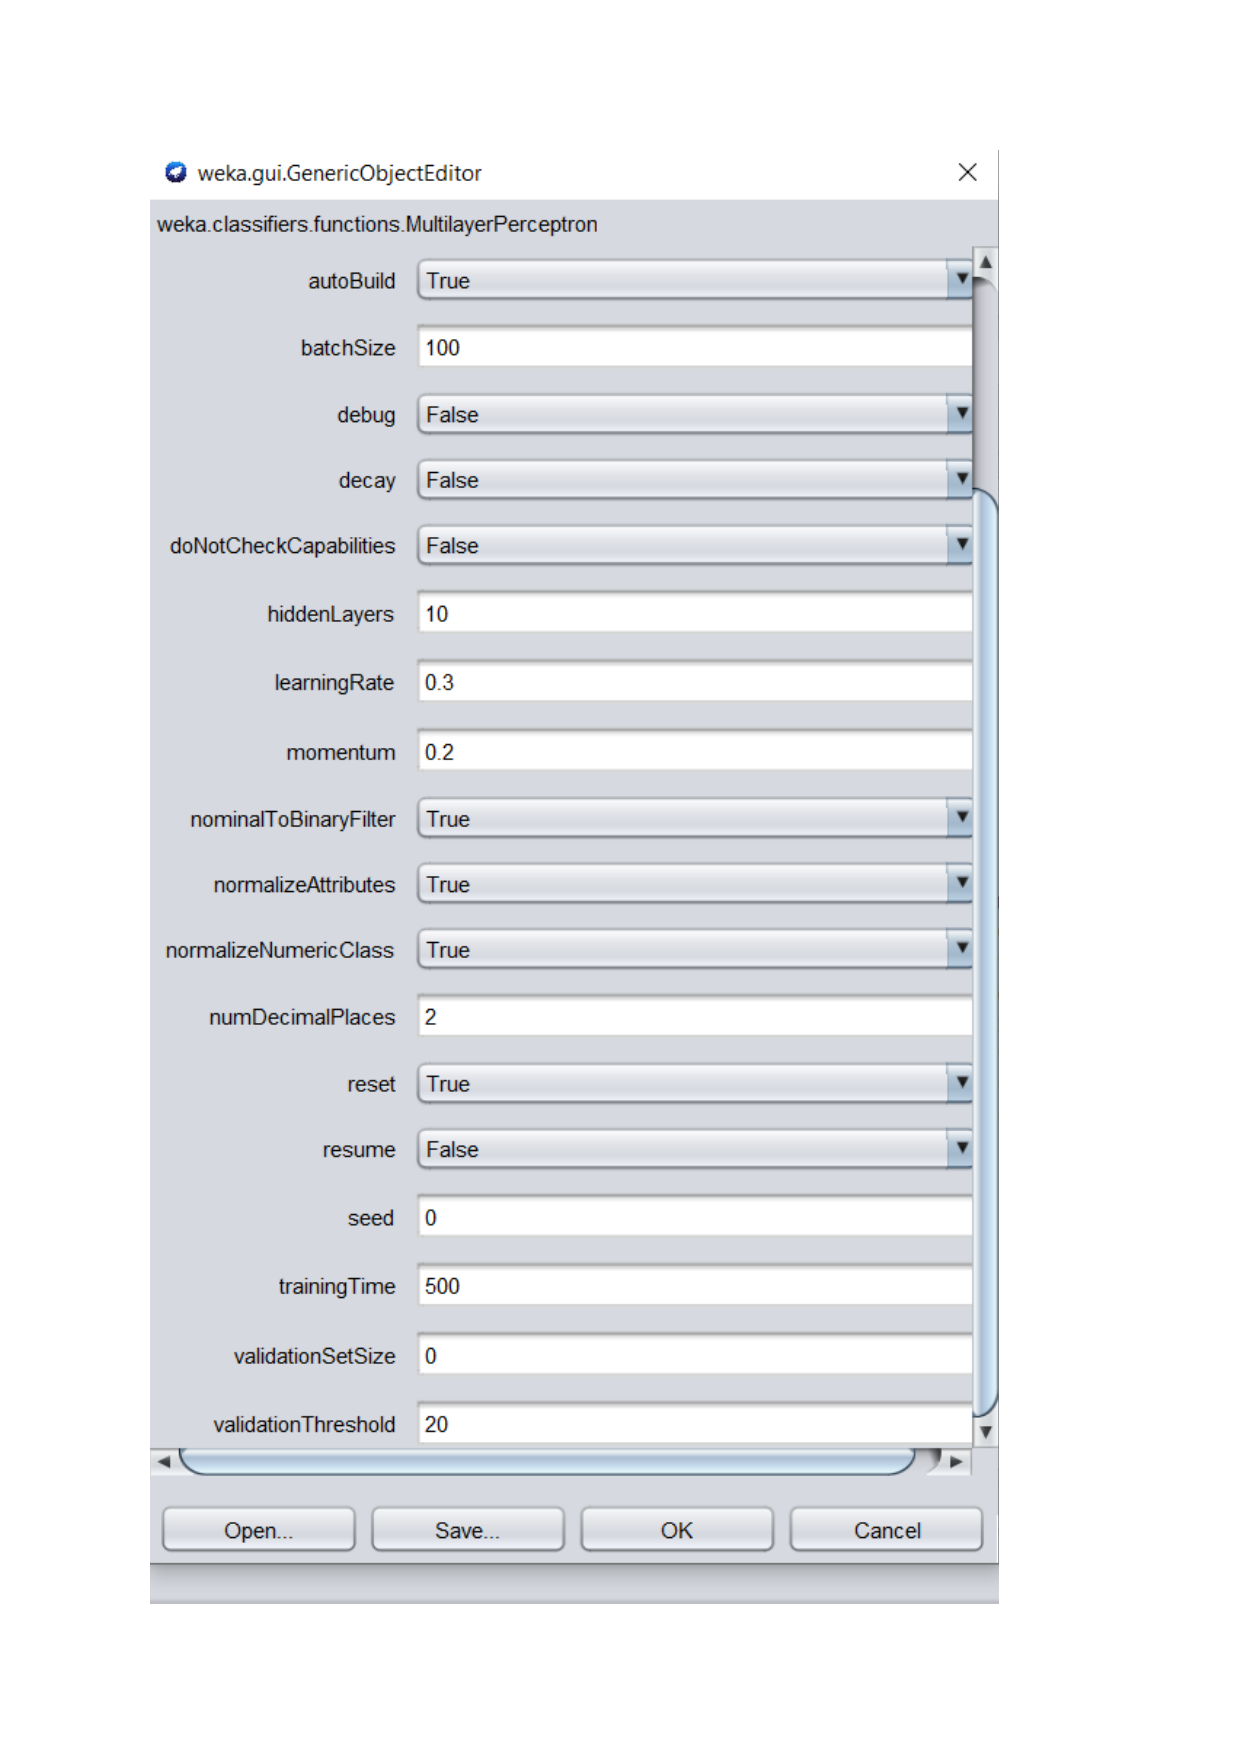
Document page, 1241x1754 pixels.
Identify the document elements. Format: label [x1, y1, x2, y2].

picture [150, 150, 999, 1604]
